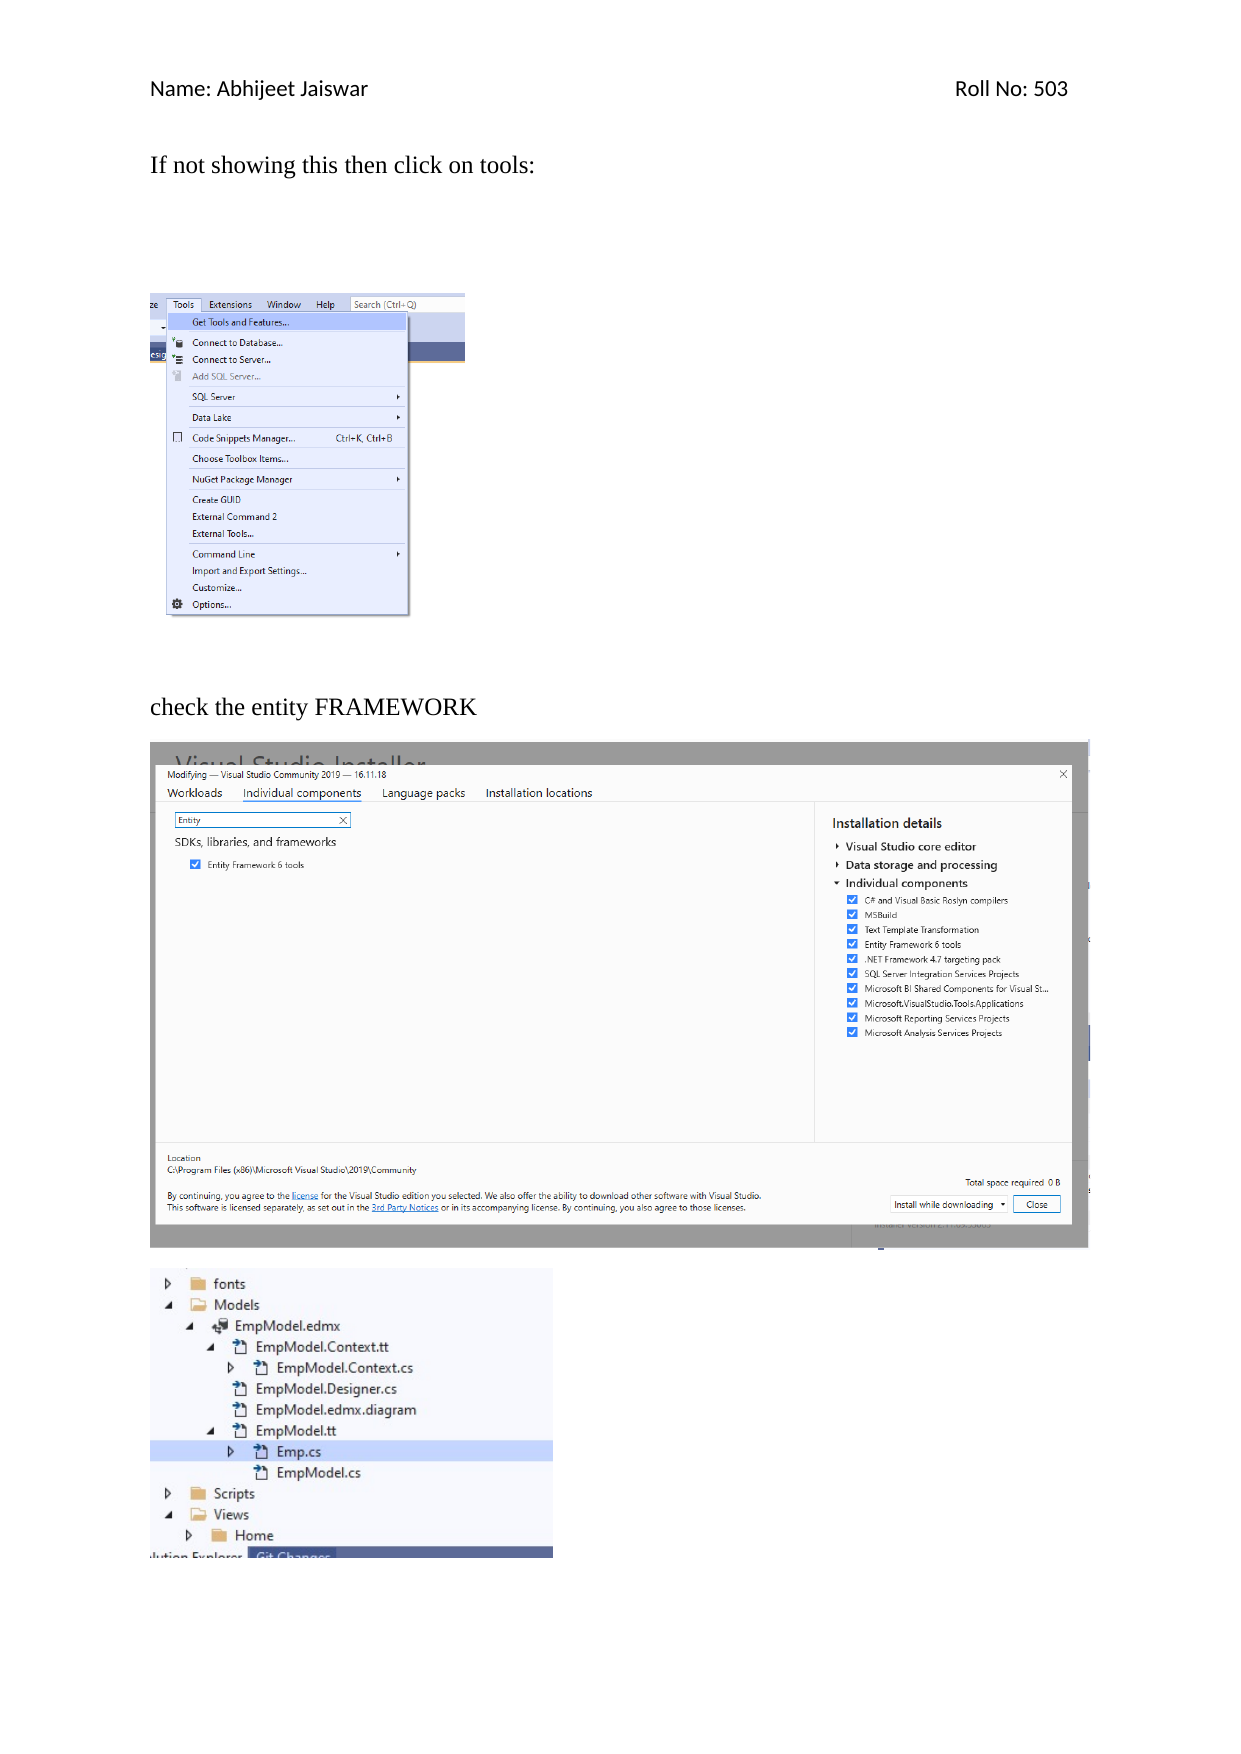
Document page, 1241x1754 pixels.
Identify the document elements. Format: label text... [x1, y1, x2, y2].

text If not showing this then click on tools: [150, 150, 1090, 179]
picture [150, 739, 1091, 1250]
picture [150, 293, 465, 673]
picture [150, 1268, 553, 1558]
text check the entity FRAMEWORK [150, 692, 1090, 720]
